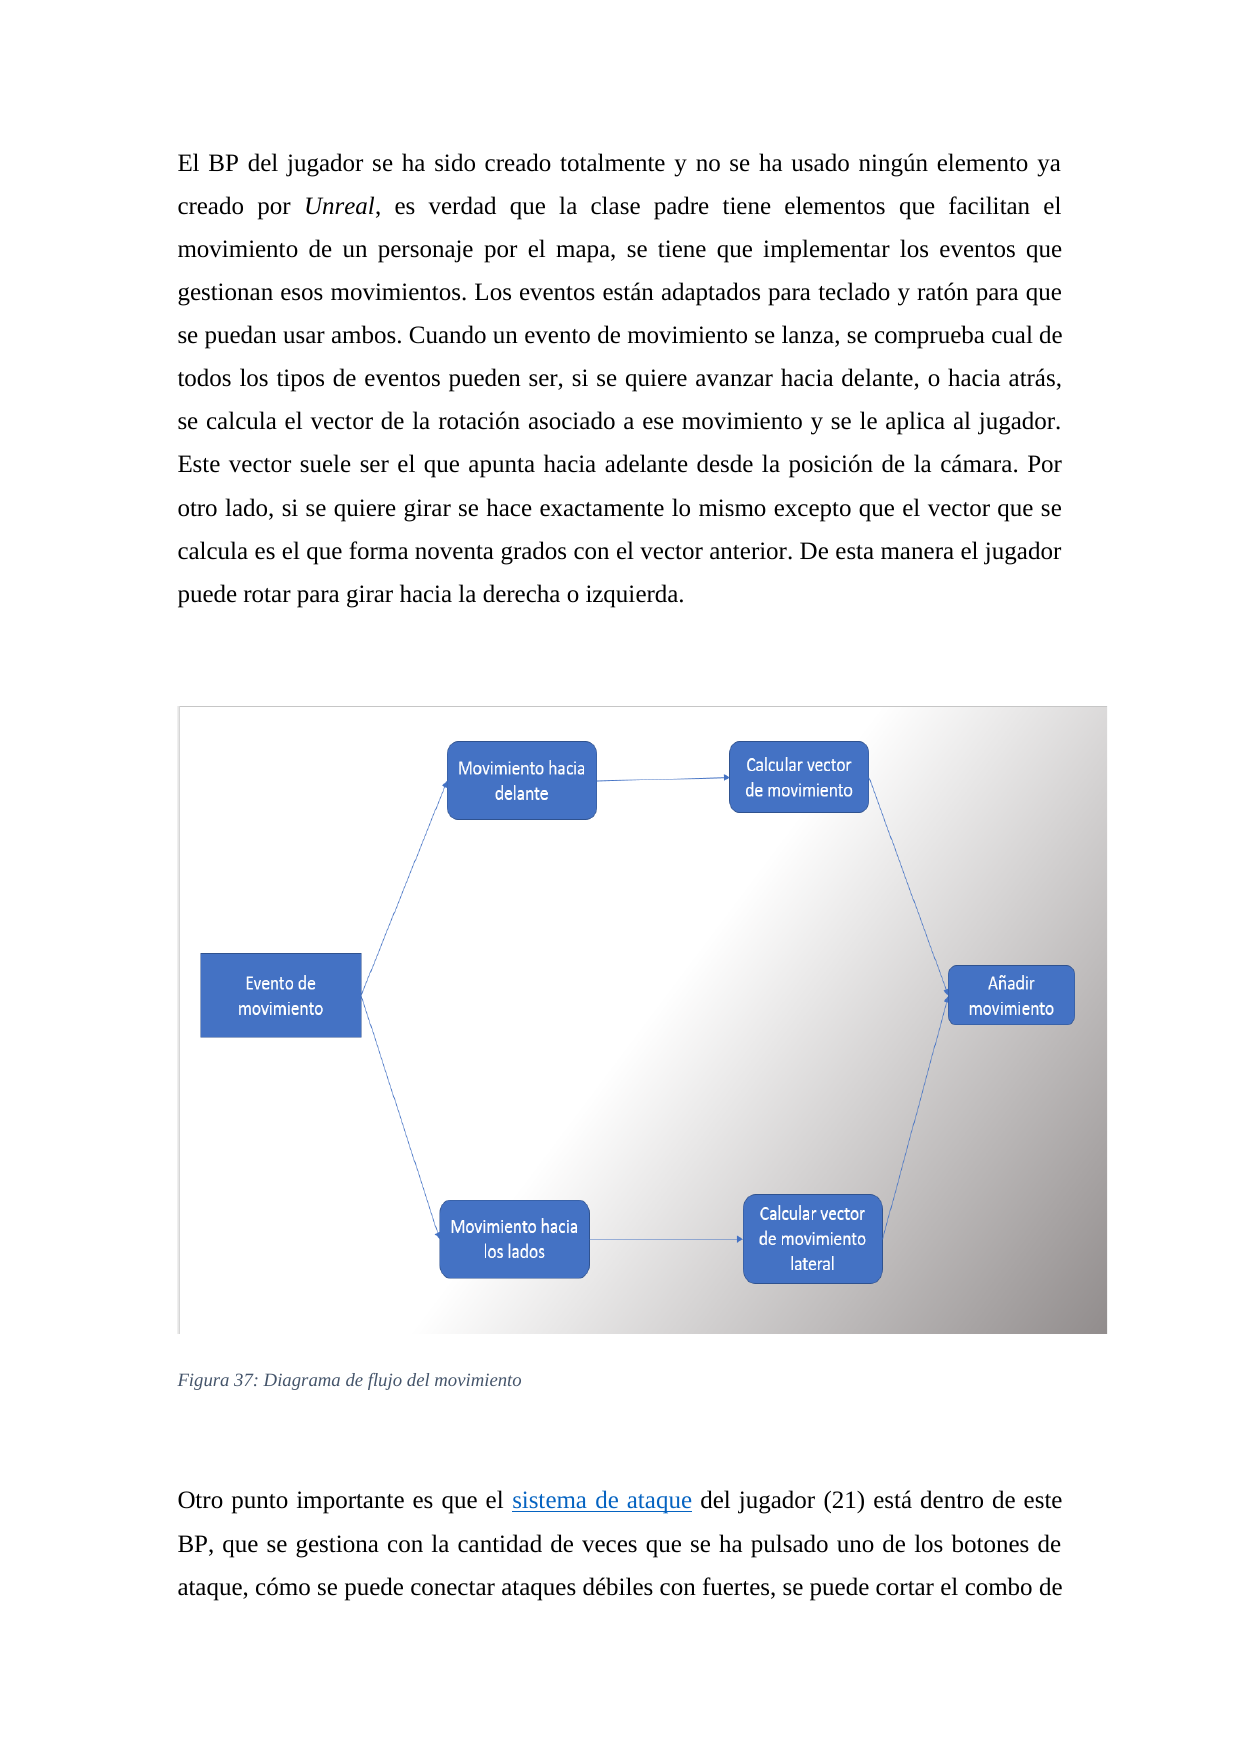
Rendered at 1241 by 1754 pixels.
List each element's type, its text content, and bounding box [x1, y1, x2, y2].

text Figura : Diagrama de flujo del movimiento [177, 1368, 1063, 1390]
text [177, 1486, 1063, 1601]
text El BP del jugador se ha sido creado totalmente y no se ha usado ningún elemento ya creado por Unreal, es verdad que la clase padre tiene elementos que facilitan el movimiento de un personaje por el mapa, se tiene que implementar los eventos que gestionan esos movimientos. Los eventos están adaptados para teclado y ratón para que se puedan usar ambos. Cuando un evento de movimiento se lanza, se comprueba cual de todos los tipos de eventos pueden ser, si se quiere avanzar hacia delante, o hacia atrás, se calcula el vector de la rotación asociado a ese movimiento y se le aplica al jugador. Este vector suele ser el que apunta hacia adelante desde la posición de la cámara. Por otro lado, si se quiere girar se hace exactamente lo mismo excepto que el vector que se calcula es el que forma noventa grados con el vector anterior. De esta manera el jugador puede rotar para girar hacia la derecha o izquierda. [177, 148, 1063, 608]
picture [177, 706, 1108, 1334]
